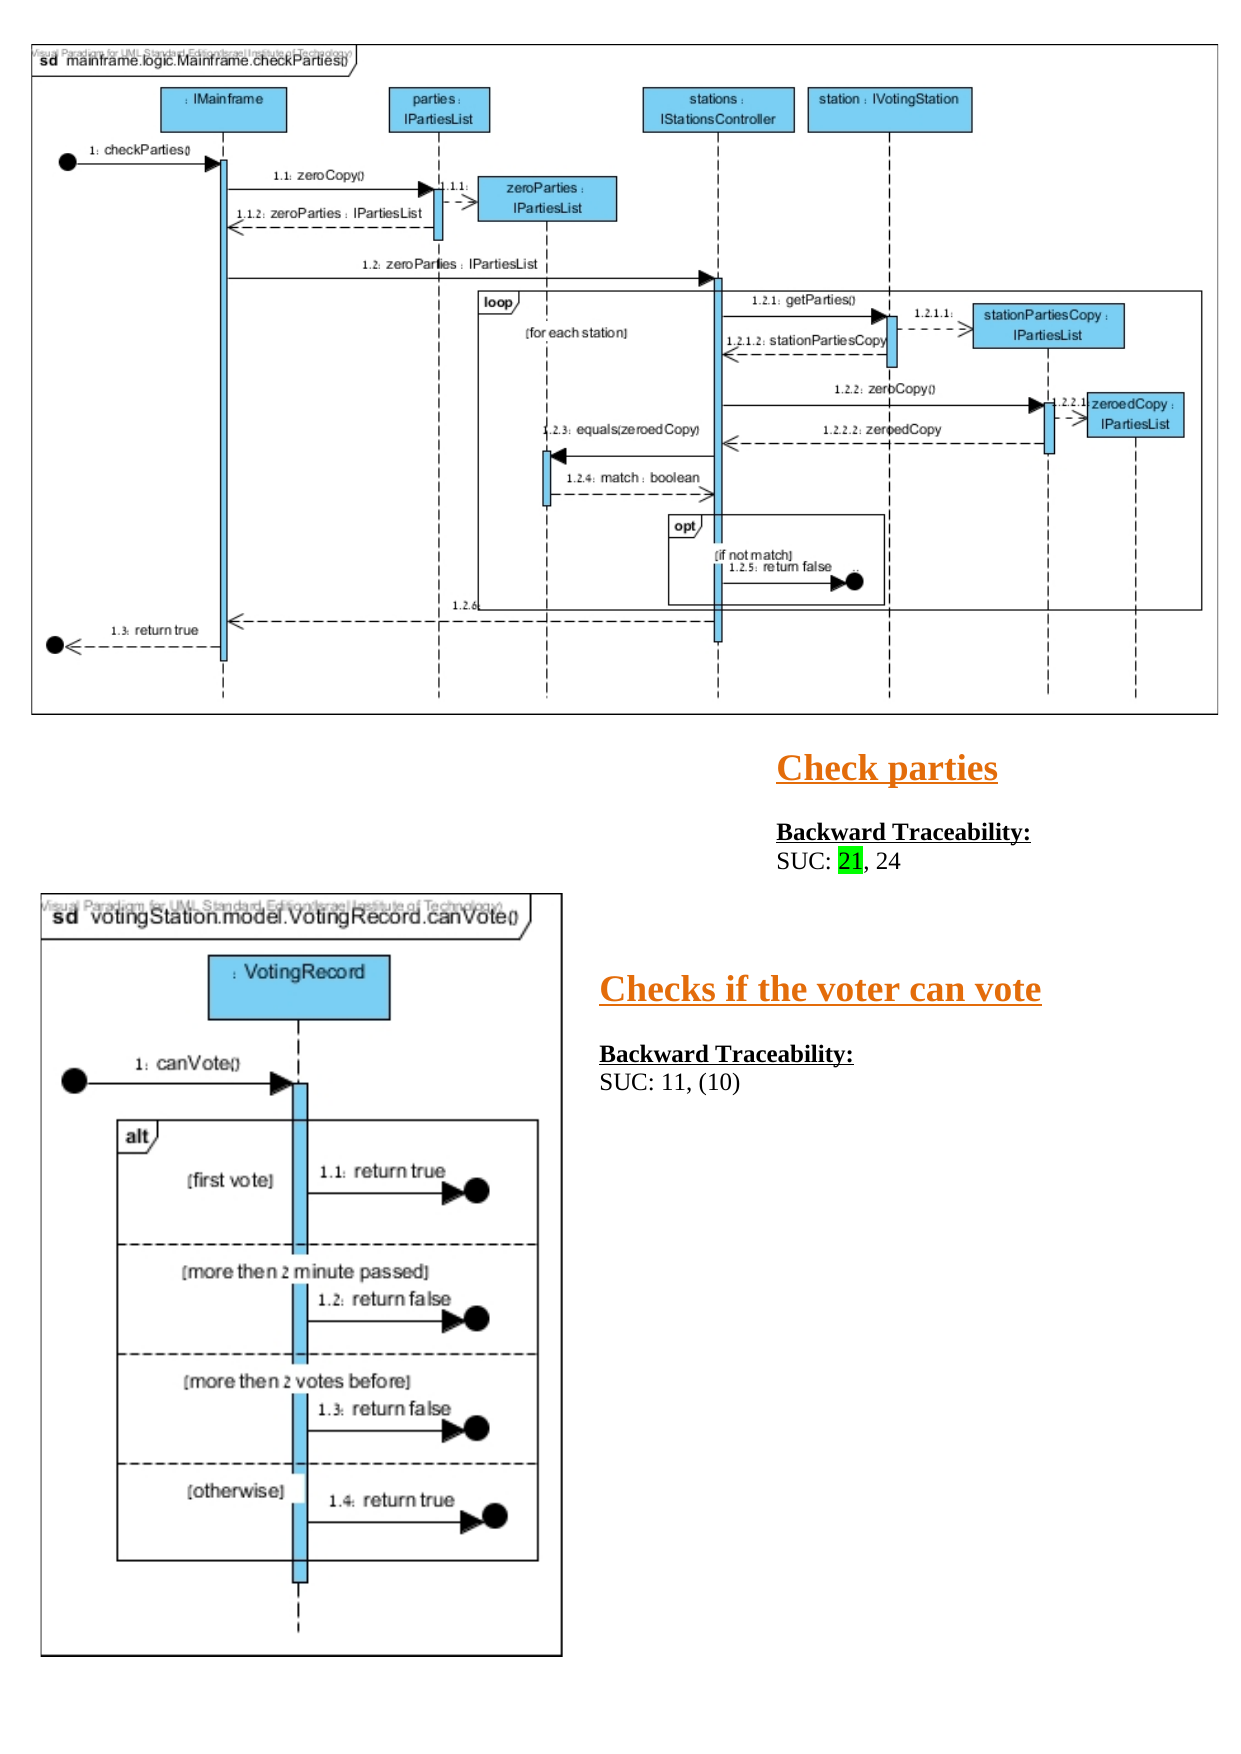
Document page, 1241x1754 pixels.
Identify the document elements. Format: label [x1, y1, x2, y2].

picture [40, 893, 563, 1657]
picture [31, 44, 1219, 715]
